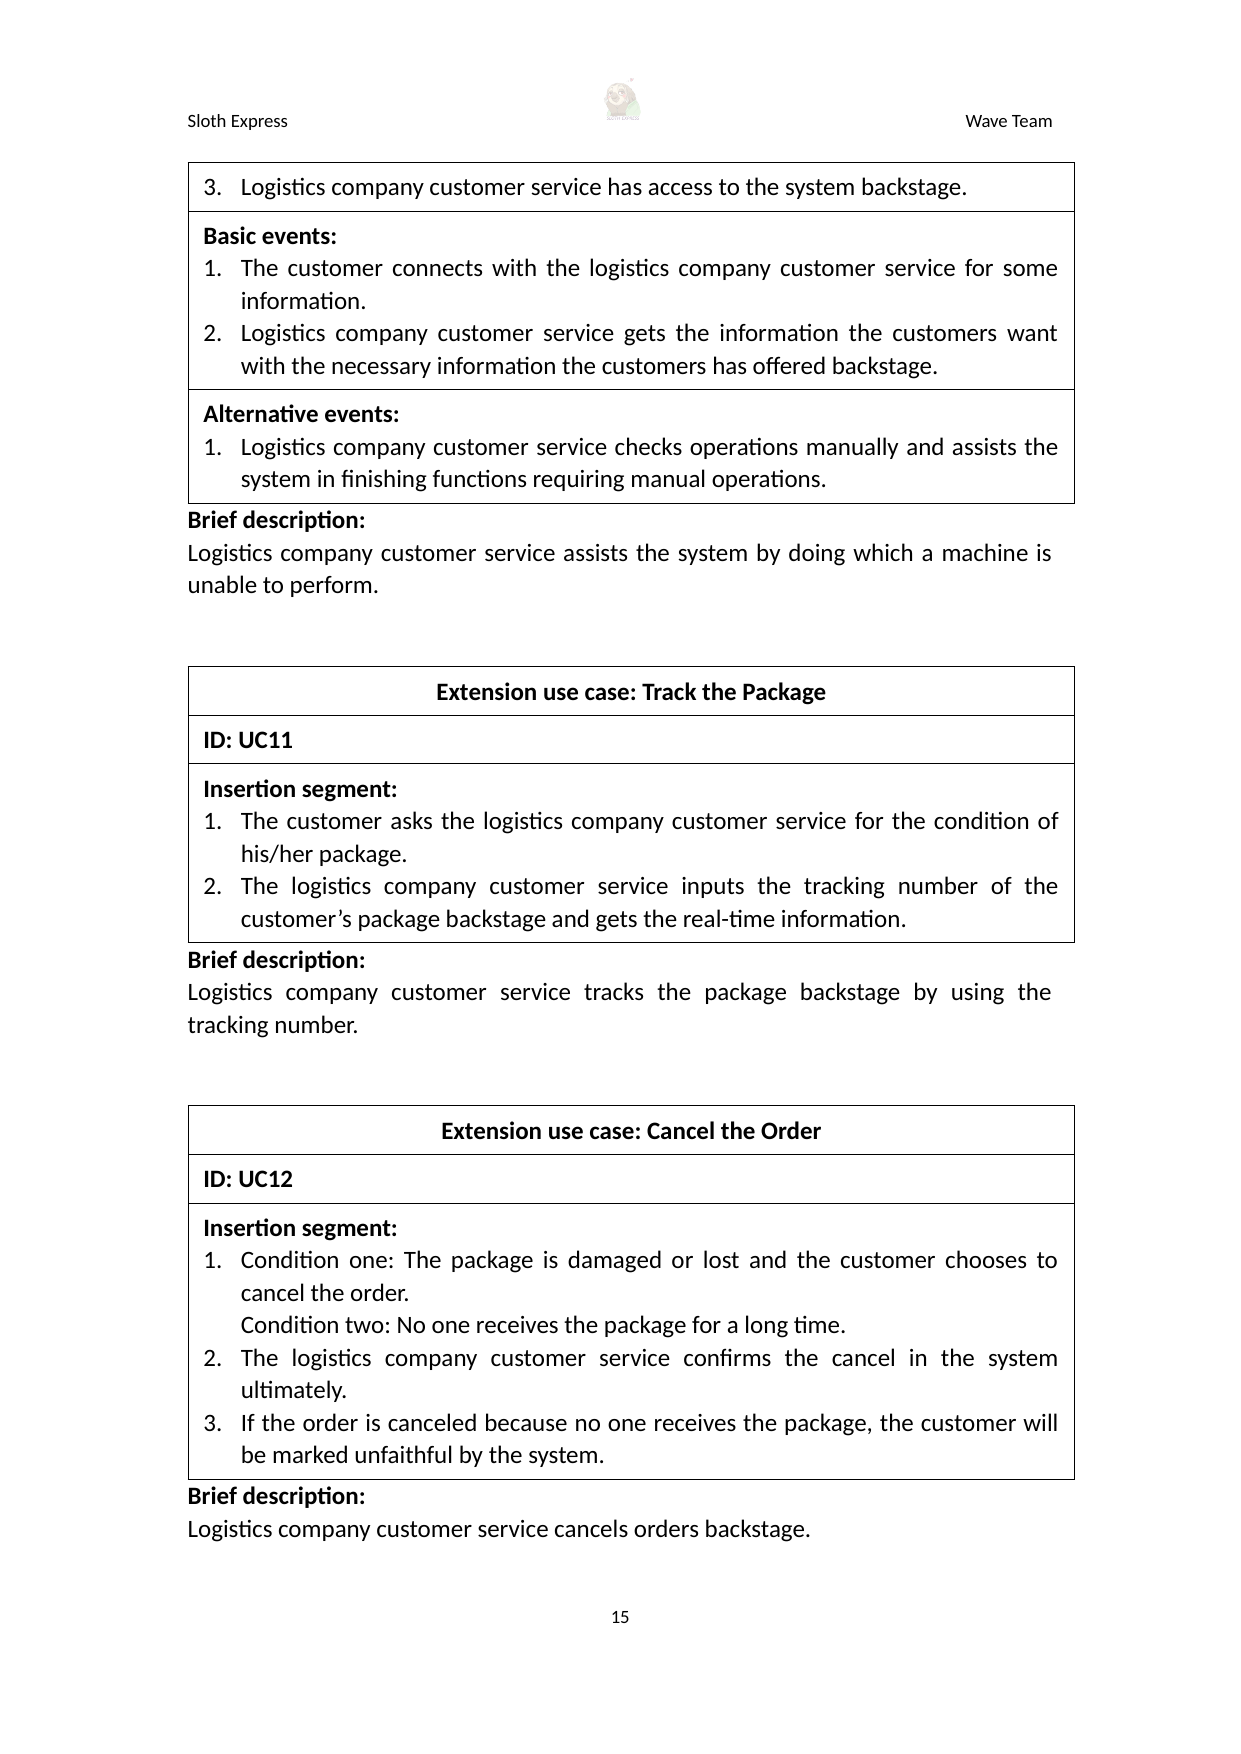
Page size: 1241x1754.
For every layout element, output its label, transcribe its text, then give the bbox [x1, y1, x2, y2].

text Brief description: [187, 504, 1053, 536]
table_header Extension use case: Cancel the Order [189, 1106, 1074, 1154]
table_cell ID: UC12 [189, 1155, 1074, 1202]
table_cell Alternative events: Logistics company customer service checks operations manually and assists the system in finishing functions requiring manual operations. [189, 390, 1074, 503]
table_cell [189, 163, 1074, 211]
table_cell Basic events: The customer connects with the logistics company customer service for some information. Logistics company customer service gets the information the customers want with the necessary information the customers has offered backstage. [189, 212, 1074, 389]
table_header Extension use case: Track the Package [189, 667, 1074, 715]
text Brief description: [187, 943, 1053, 975]
text Logistics company customer service tracks the package backstage by using the tracking number. [187, 975, 1053, 1040]
table_cell Insertion segment: Condition one: The package is damaged or lost and the customer chooses to cancel the order. Condition two: No one receives the package for a long time. The logistics company customer service confirms the cancel in the system ultimately. If the order is canceled because no one receives the package, the customer will be marked unfaithful by the system. [189, 1204, 1074, 1478]
text Brief description: [187, 1480, 1053, 1512]
text Logistics company customer service cancels orders backstage. [187, 1512, 1053, 1544]
text Logistics company customer service assists the system by doing which a machine is unable to perform. [187, 536, 1053, 601]
table_cell ID: UC11 [189, 716, 1074, 763]
table_cell Insertion segment: The customer asks the logistics company customer service for the condition of his/her package. The logistics company customer service inputs the tracking number of the customer’s package backstage and gets the real-time information. [189, 764, 1074, 942]
picture [595, 70, 645, 127]
